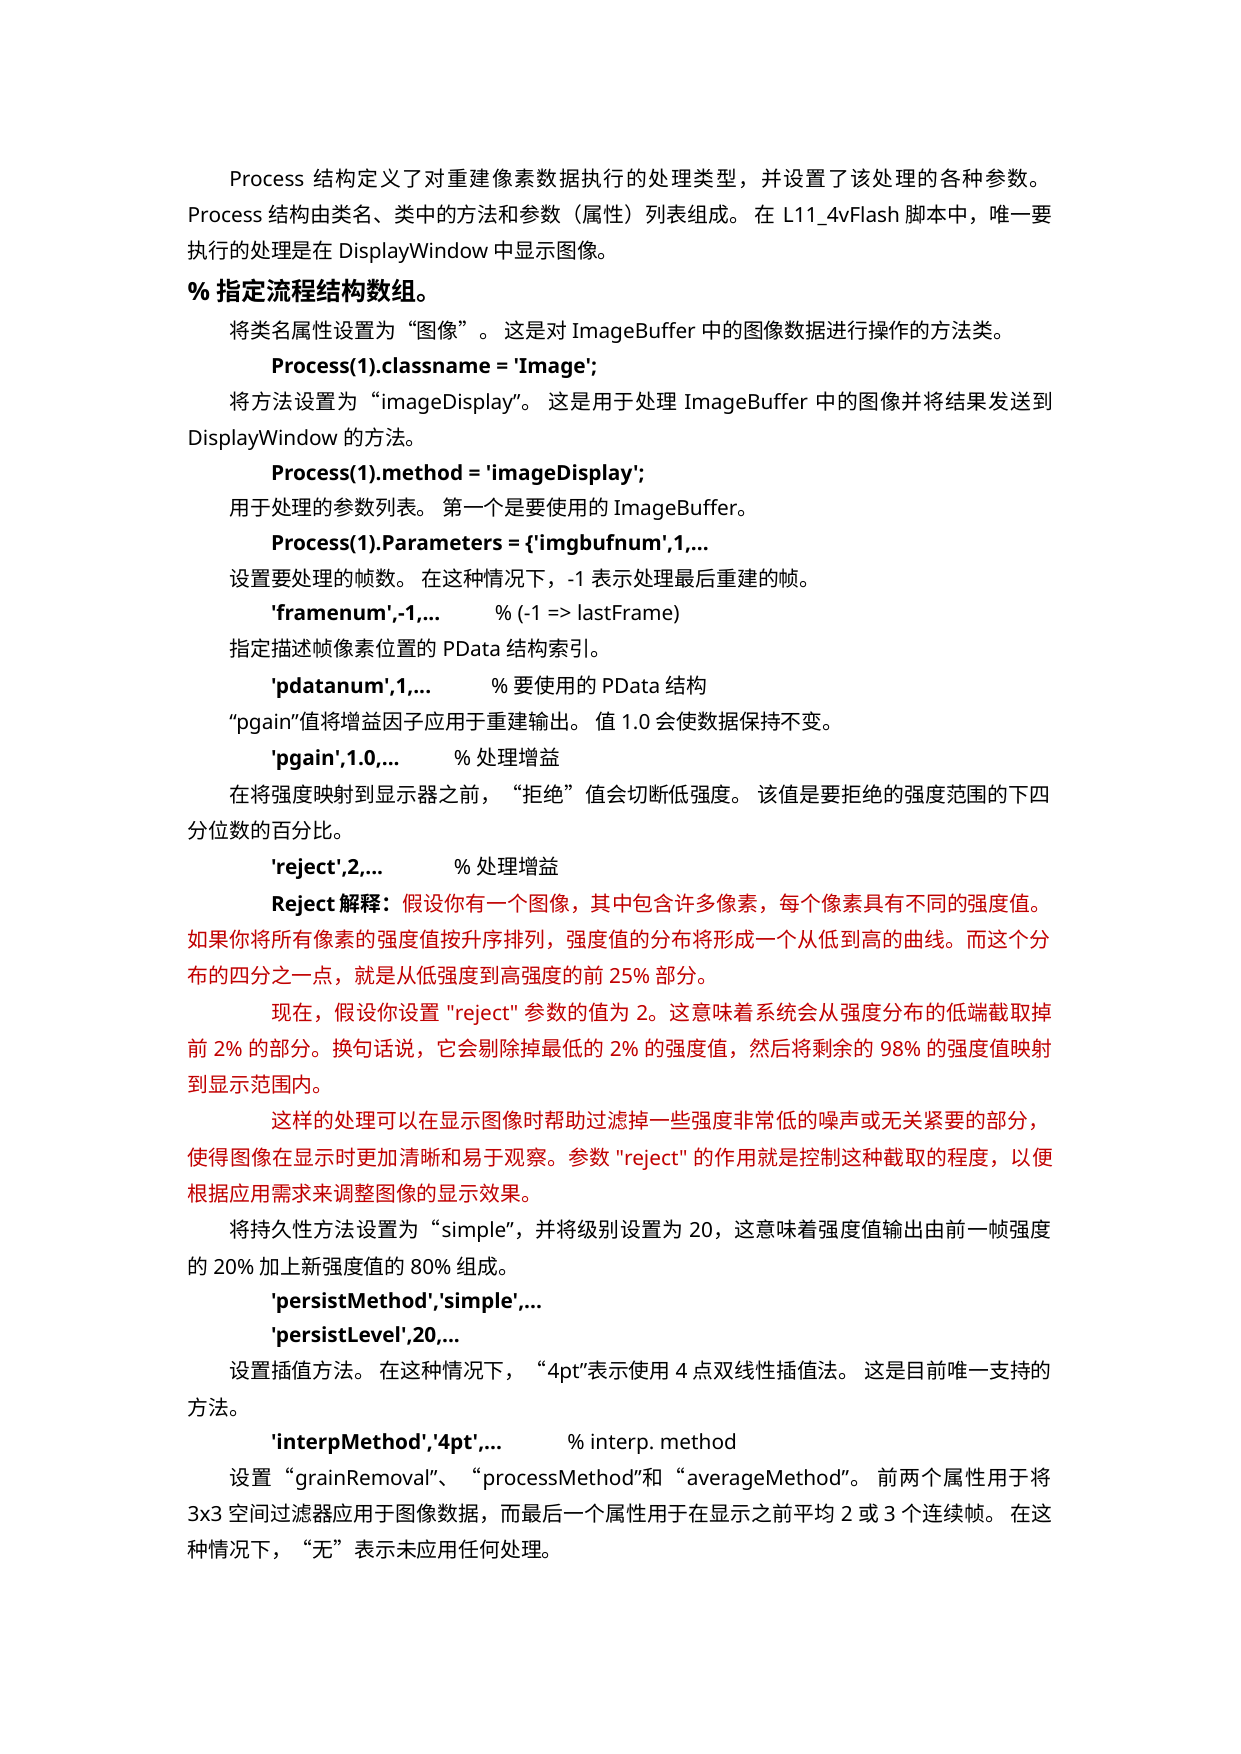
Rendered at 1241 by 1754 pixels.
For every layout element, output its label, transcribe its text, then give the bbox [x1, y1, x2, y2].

text Process(1).Parameters = {'imgbufnum',1,... [187, 528, 1053, 556]
text 这样的处理可以在显示图像时帮助过滤掉一些强度非常低的噪声或无关紧要的部分，使得图像在显示时更加清晰和易于观察。参数 "reject" 的作用就是控制这种截取的程度，以便根据应用需求来调整图像的显示效果。 [187, 1105, 1053, 1207]
text 'persistMethod','simple',... [187, 1286, 1053, 1315]
text 用于处理的参数列表。 第一个是要使用的 ImageBuffer。 [187, 492, 1053, 522]
text 将持久性方法设置为“simple”，并将级别设置为 20，这意味着强度值输出由前一帧强度的 20% 加上新强度值的 80% 组成。 [187, 1213, 1053, 1280]
text 将方法设置为“imageDisplay”。 这是用于处理 ImageBuffer 中的图像并将结果发送到 DisplayWindow 的方法。 [187, 385, 1053, 452]
text 现在，假设你设置 "reject" 参数的值为 2。这意味着系统会从强度分布的低端截取掉前 2% 的部分。换句话说，它会剔除掉最低的 2% 的强度值，然后将剩余的 98% 的强度值映射到显示范围内。 [187, 996, 1053, 1099]
text Process(1).method = 'imageDisplay'; [187, 458, 1053, 486]
text 设置要处理的帧数。 在这种情况下，-1 表示处理最后重建的帧。 [187, 562, 1053, 592]
text 在将强度映射到显示器之前，“拒绝”值会切断低强度。 该值是要拒绝的强度范围的下四分位数的百分比。 [187, 778, 1053, 844]
text “pgain”值将增益因子应用于重建输出。 值 1.0 会使数据保持不变。 [187, 705, 1053, 736]
text 指定描述帧像素位置的 PData 结构索引。 [187, 632, 1053, 663]
text 'persistLevel',20,... [187, 1320, 1053, 1349]
text 'interpMethod','4pt',... % interp. method [187, 1427, 1053, 1455]
text Process(1).classname = 'Image'; [187, 351, 1053, 379]
text % 指定流程结构数组。 [187, 271, 1053, 307]
text 设置“grainRemoval”、“processMethod”和“averageMethod”。 前两个属性用于将 3x3 空间过滤器应用于图像数据，而最后一个属性用于在显示之前平均 2 或 3 个连续帧。 在这种情况下，“无”表示未应用任何处理。 [187, 1461, 1053, 1564]
text 'reject',2,... % 处理增益 [187, 850, 1053, 881]
text 'pgain',1.0,... % 处理增益 [187, 742, 1053, 772]
text Process 结构定义了对重建像素数据执行的处理类型，并设置了该处理的各种参数。 Process 结构由类名、类中的方法和参数（属性）列表组成。 在 L11_4vFlash 脚本中，唯一要执行的处理是在 DisplayWindow 中显示图像。 [187, 162, 1053, 265]
text Reject解释：假设你有一个图像，其中包含许多像素，每个像素具有不同的强度值。如果你将所有像素的强度值按升序排列，强度值的分布将形成一个从低到高的曲线。而这个分布的四分之一点，就是从低强度到高强度的前 25% 部分。 [187, 887, 1053, 990]
text 'pdatanum',1,... % 要使用的 PData 结构 [187, 669, 1053, 699]
text 设置插值方法。 在这种情况下，“4pt”表示使用 4 点双线性插值法。 这是目前唯一支持的方法。 [187, 1354, 1053, 1421]
text 'framenum',-1,... % (-1 => lastFrame) [187, 598, 1053, 627]
text 将类名属性设置为“图像”。 这是对 ImageBuffer 中的图像数据进行操作的方法类。 [187, 314, 1053, 345]
